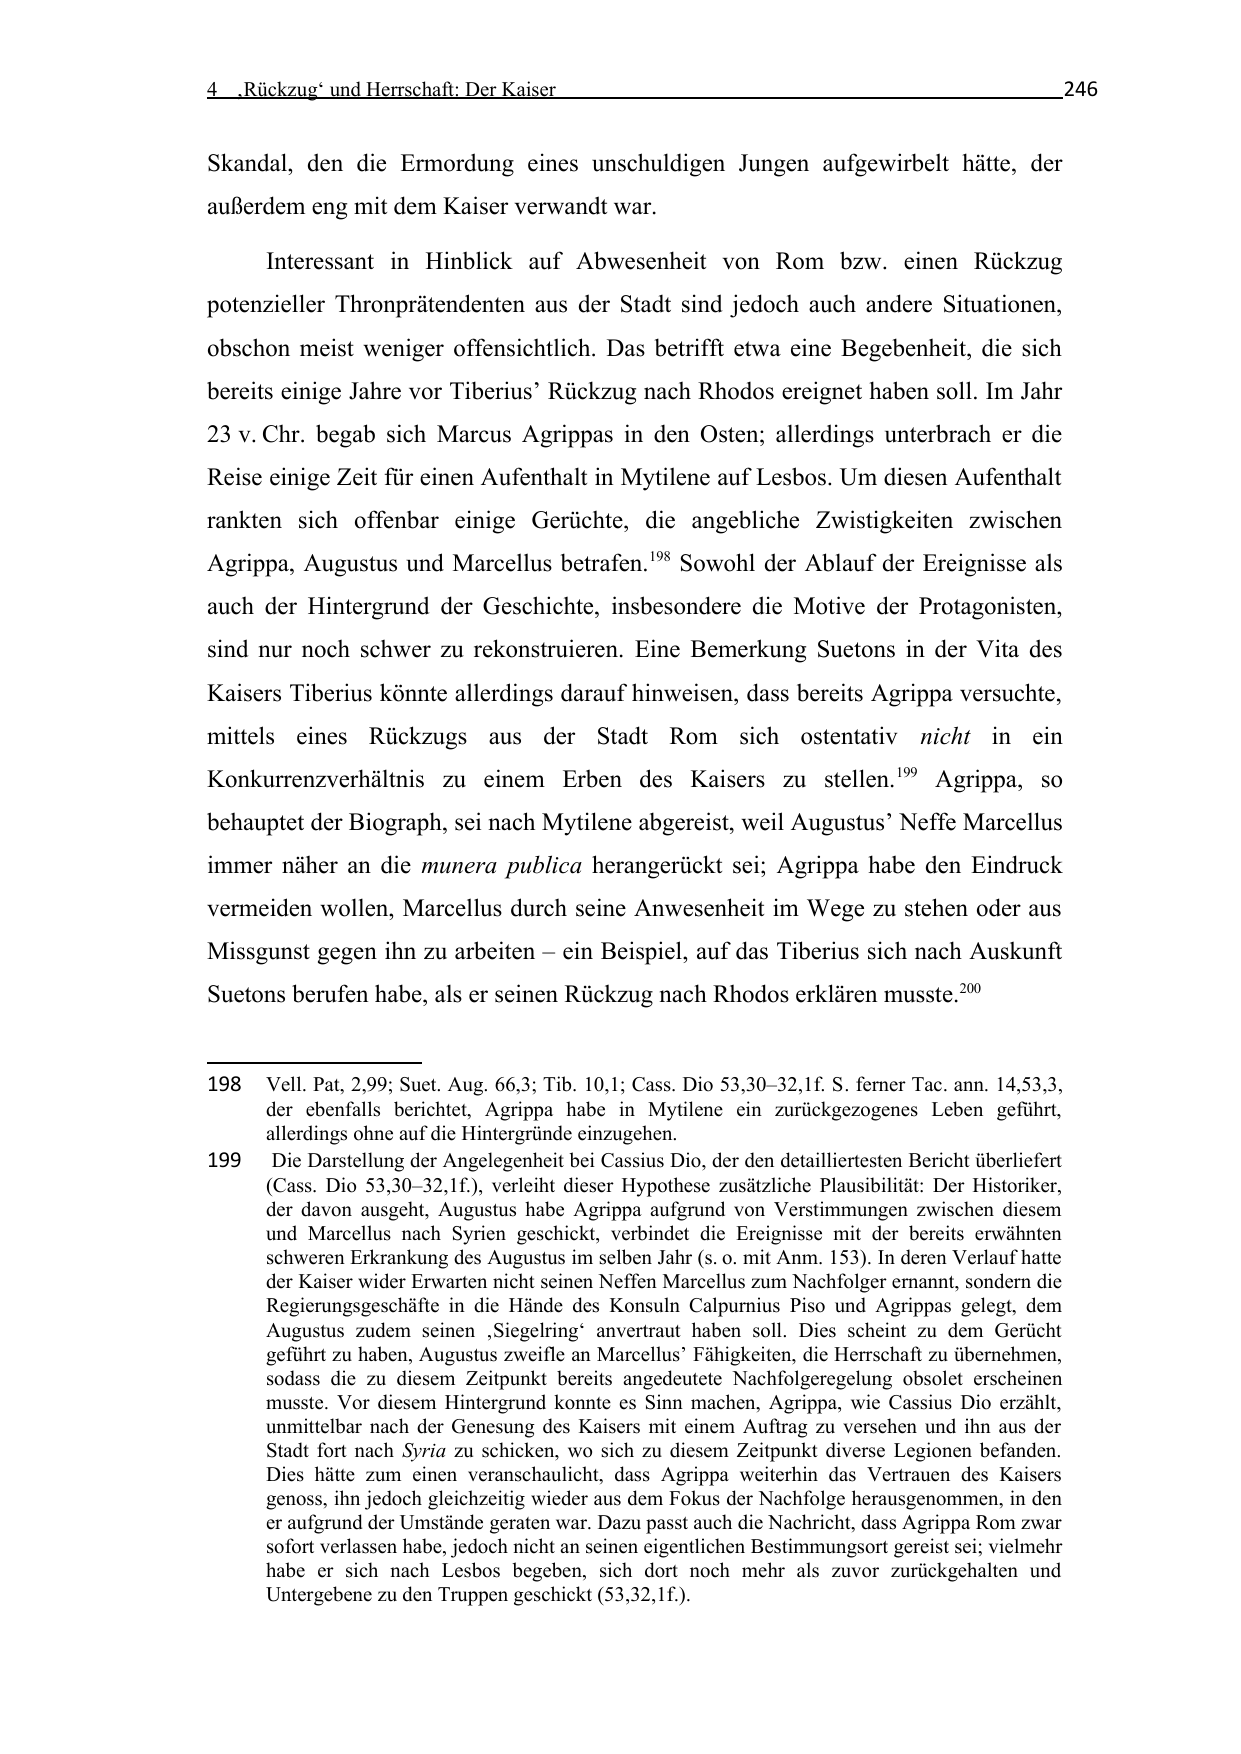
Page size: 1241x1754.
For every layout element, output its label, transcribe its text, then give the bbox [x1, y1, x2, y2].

text Interessant in Hinblick auf Abwesenheit von Rom bzw. einen Rückzug potenzieller Thronprätendenten aus der Stadt sind jedoch auch andere Situationen, obschon meist weniger offensichtlich. Das betrifft etwa eine Begebenheit, die sich bereits einige Jahre vor Tiberius’ Rückzug nach Rhodos ereignet haben soll. Im Jahr 23 v. Chr. begab sich Marcus Agrippas in den Osten; allerdings unterbrach er die Reise einige Zeit für einen Aufenthalt in Mytilene auf Lesbos. Um diesen Aufenthalt rankten sich offenbar einige Gerüchte, die angebliche Zwistigkeiten zwischen Agrippa, Augustus und Marcellus betrafen. Sowohl der Ablauf der Ereignisse als auch der Hintergrund der Geschichte, insbesondere die Motive der Protagonisten, sind nur noch schwer zu rekonstruieren. Eine Bemerkung Suetons in der Vita des Kaisers Tiberius könnte allerdings darauf hinweisen, dass bereits Agrippa versuchte, mittels eines Rückzugs aus der Stadt Rom sich ostentativ nicht in ein Konkurrenzverhältnis zu einem Erben des Kaisers zu stellen. Agrippa, so behauptet der Biograph, sei nach Mytilene abgereist, weil Augustus’ Neffe Marcellus immer näher an die munera publica herangerückt sei; Agrippa habe den Eindruck vermeiden wollen, Marcellus durch seine Anwesenheit im Wege zu stehen oder aus Missgunst gegen ihn zu arbeiten – ein Beispiel, auf das Tiberius sich nach Auskunft Suetons berufen habe, als er seinen Rückzug nach Rhodos erklären musste. [207, 246, 1063, 1008]
